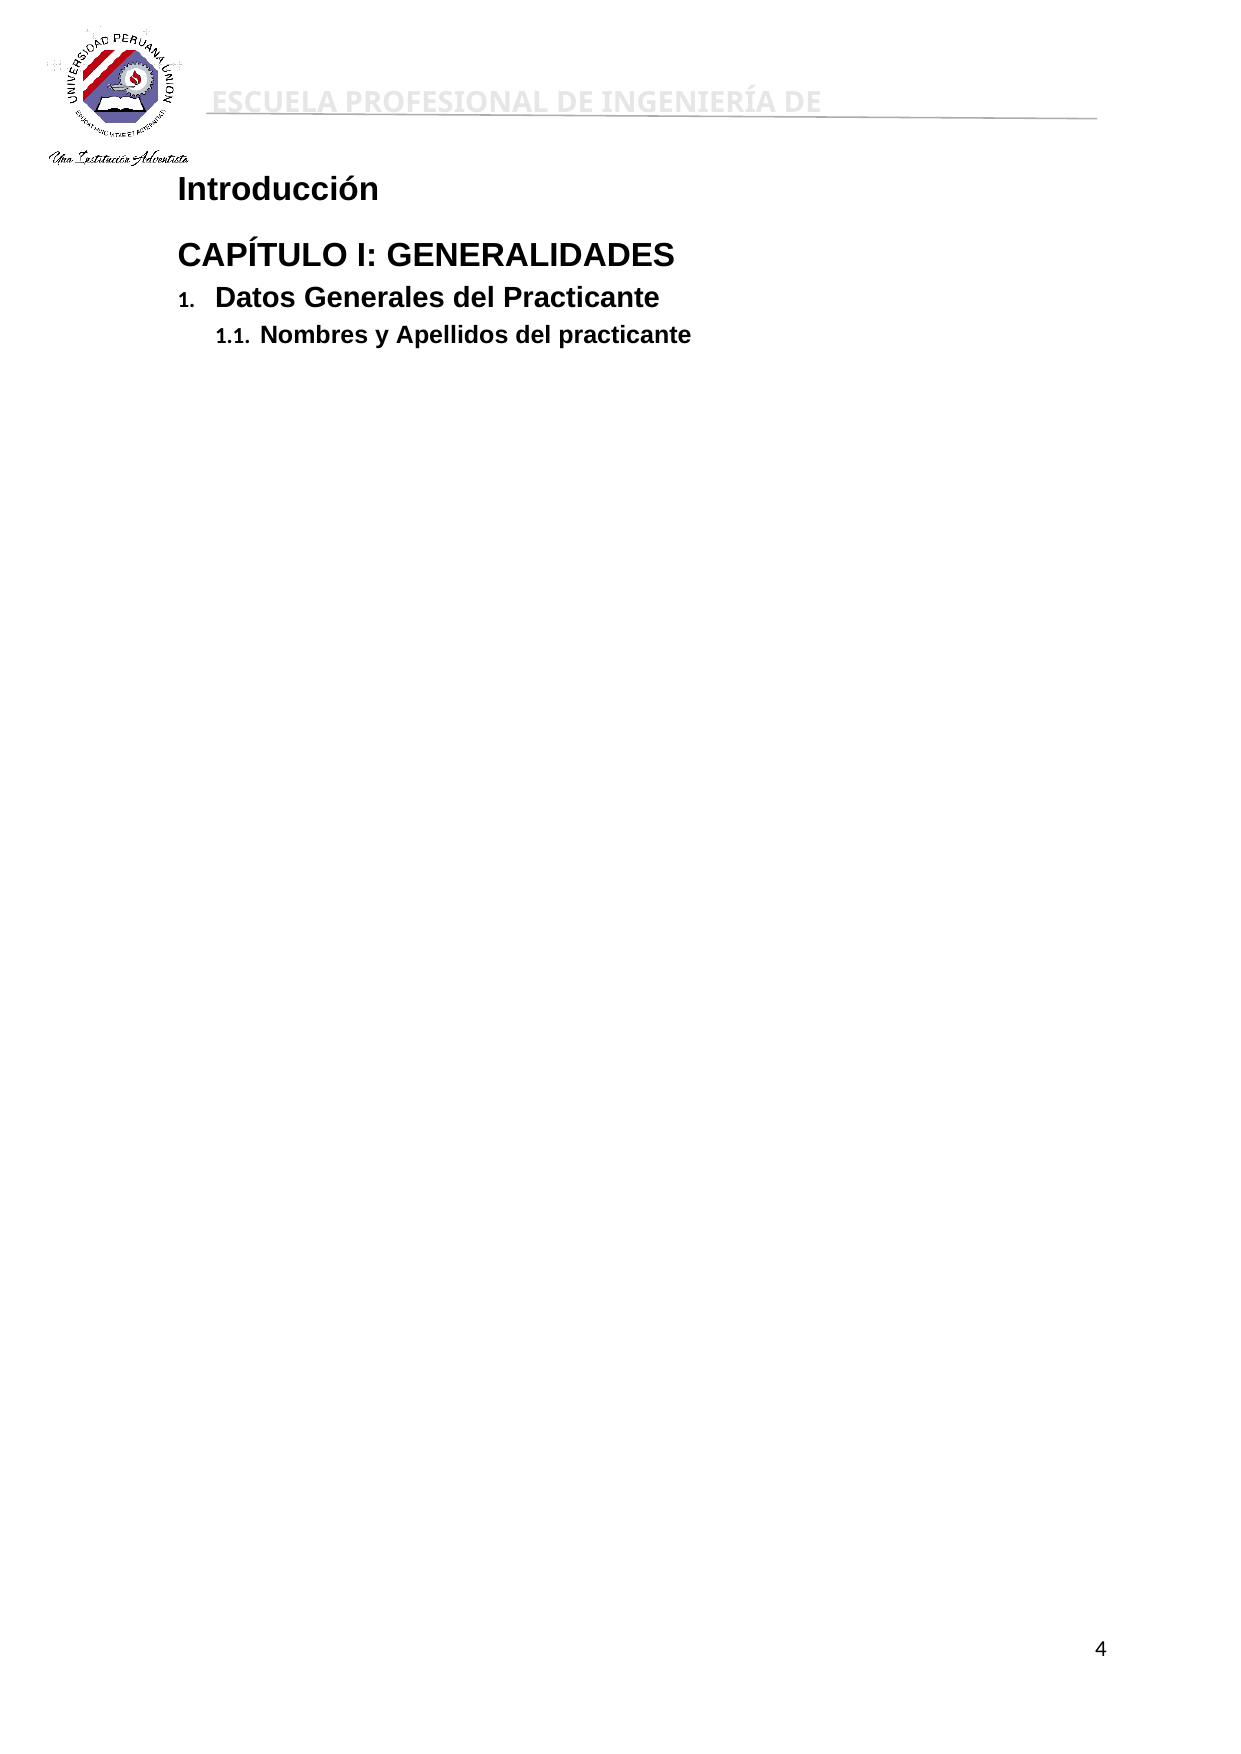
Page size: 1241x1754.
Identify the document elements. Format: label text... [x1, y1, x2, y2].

text CAPÍTULO I: GENERALIDADES [177, 235, 1106, 274]
list Datos Generales del Practicante [177, 280, 1106, 314]
list Nombres y Apellidos del practicante [215, 320, 1106, 349]
text Introducción [177, 148, 1106, 208]
picture [43, 26, 194, 168]
